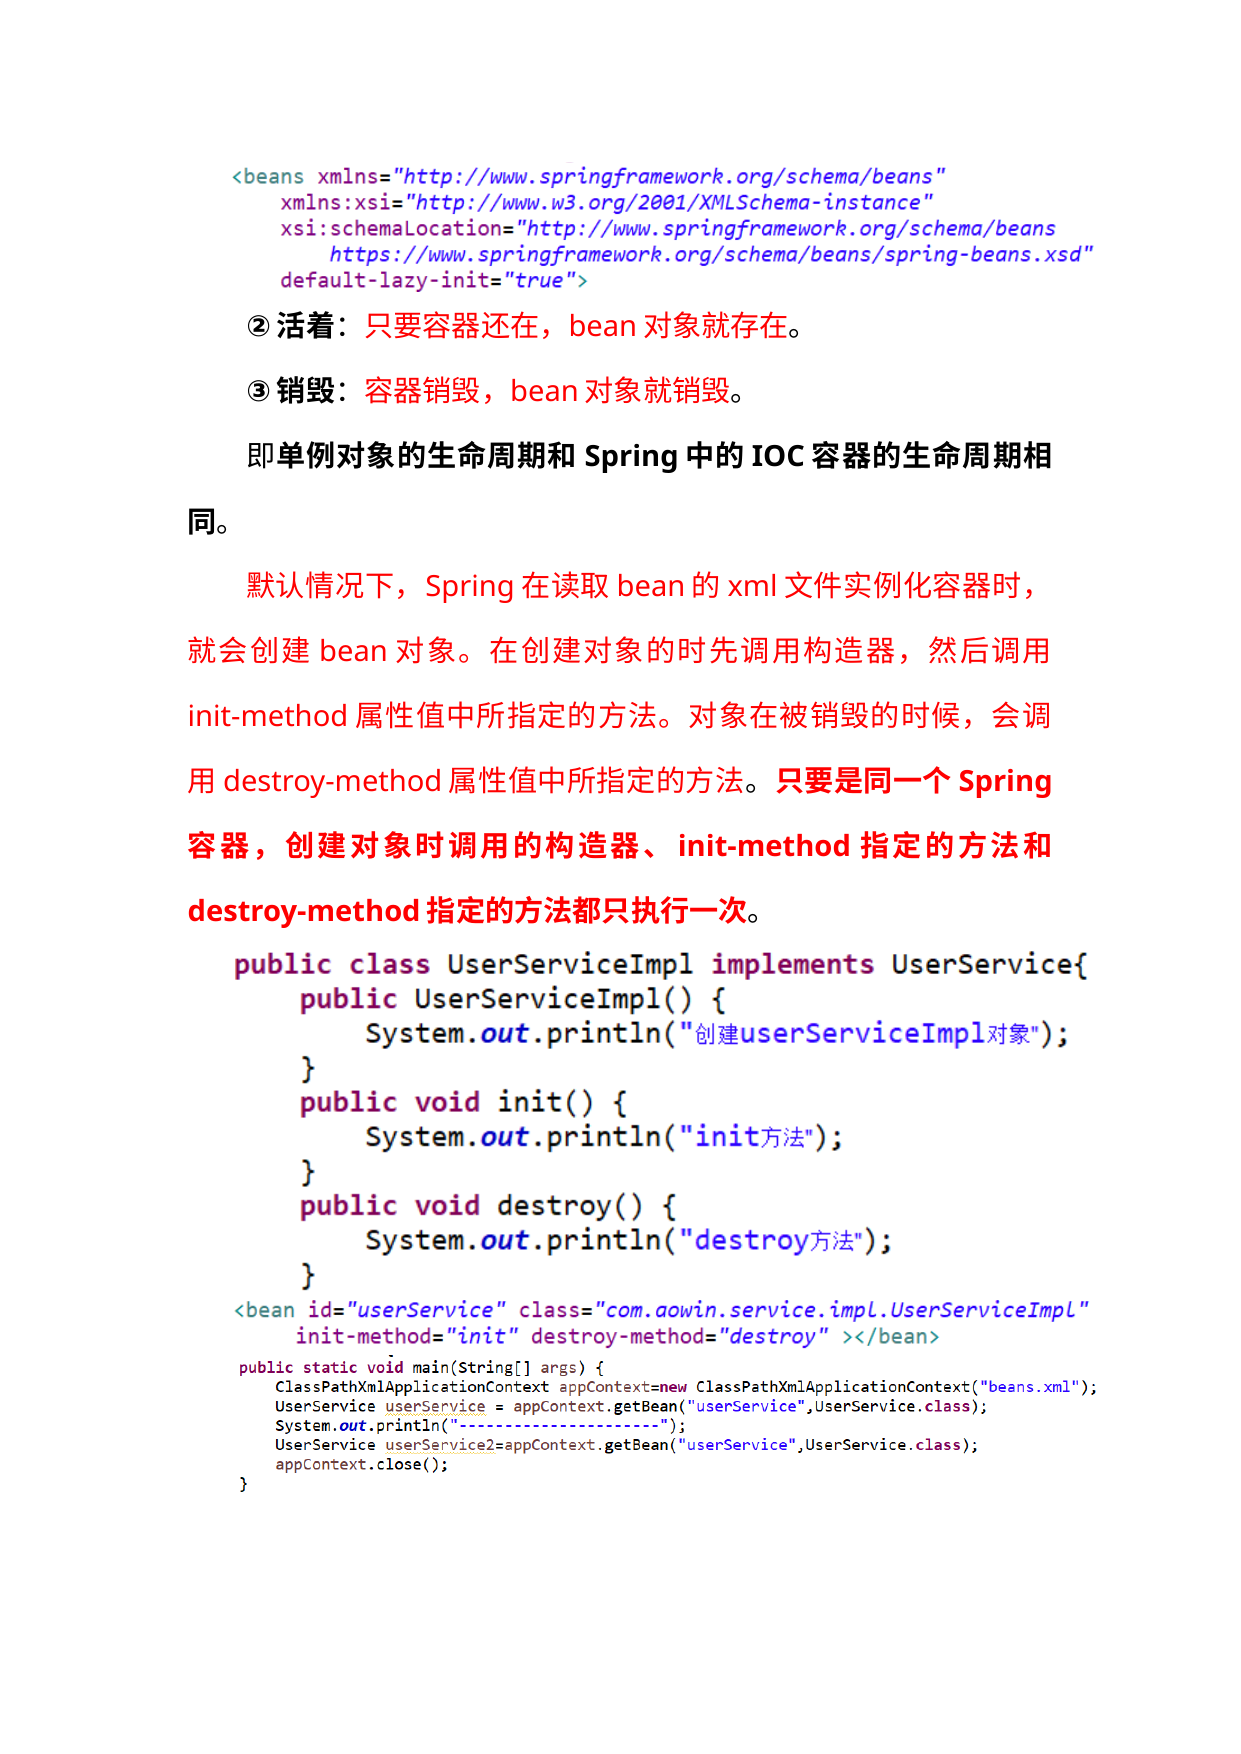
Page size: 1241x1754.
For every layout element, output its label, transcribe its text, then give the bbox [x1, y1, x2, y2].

picture [231, 162, 1097, 292]
text ③销毁：容器销毁，bean对象就销毁。 [187, 357, 1053, 422]
text 即单例对象的生命周期和Spring中的IOC容器的生命周期相同。 [187, 422, 1053, 552]
picture [231, 941, 1097, 1496]
text ②活着：只要容器还在，bean对象就存在。 [187, 292, 1053, 357]
text 默认情况下，Spring在读取bean的xml文件实例化容器时，就会创建bean对象。在创建对象的时先调用构造器，然后调用init-method属性值中所指定的方法。对象在被销毁的时候，会调用destroy-method属性值中所指定的方法。只要是同一个Spring容器，创建对象时调用的构造器、init-method指定的方法和destroy-method指定的方法都只执行一次。 [187, 552, 1053, 942]
